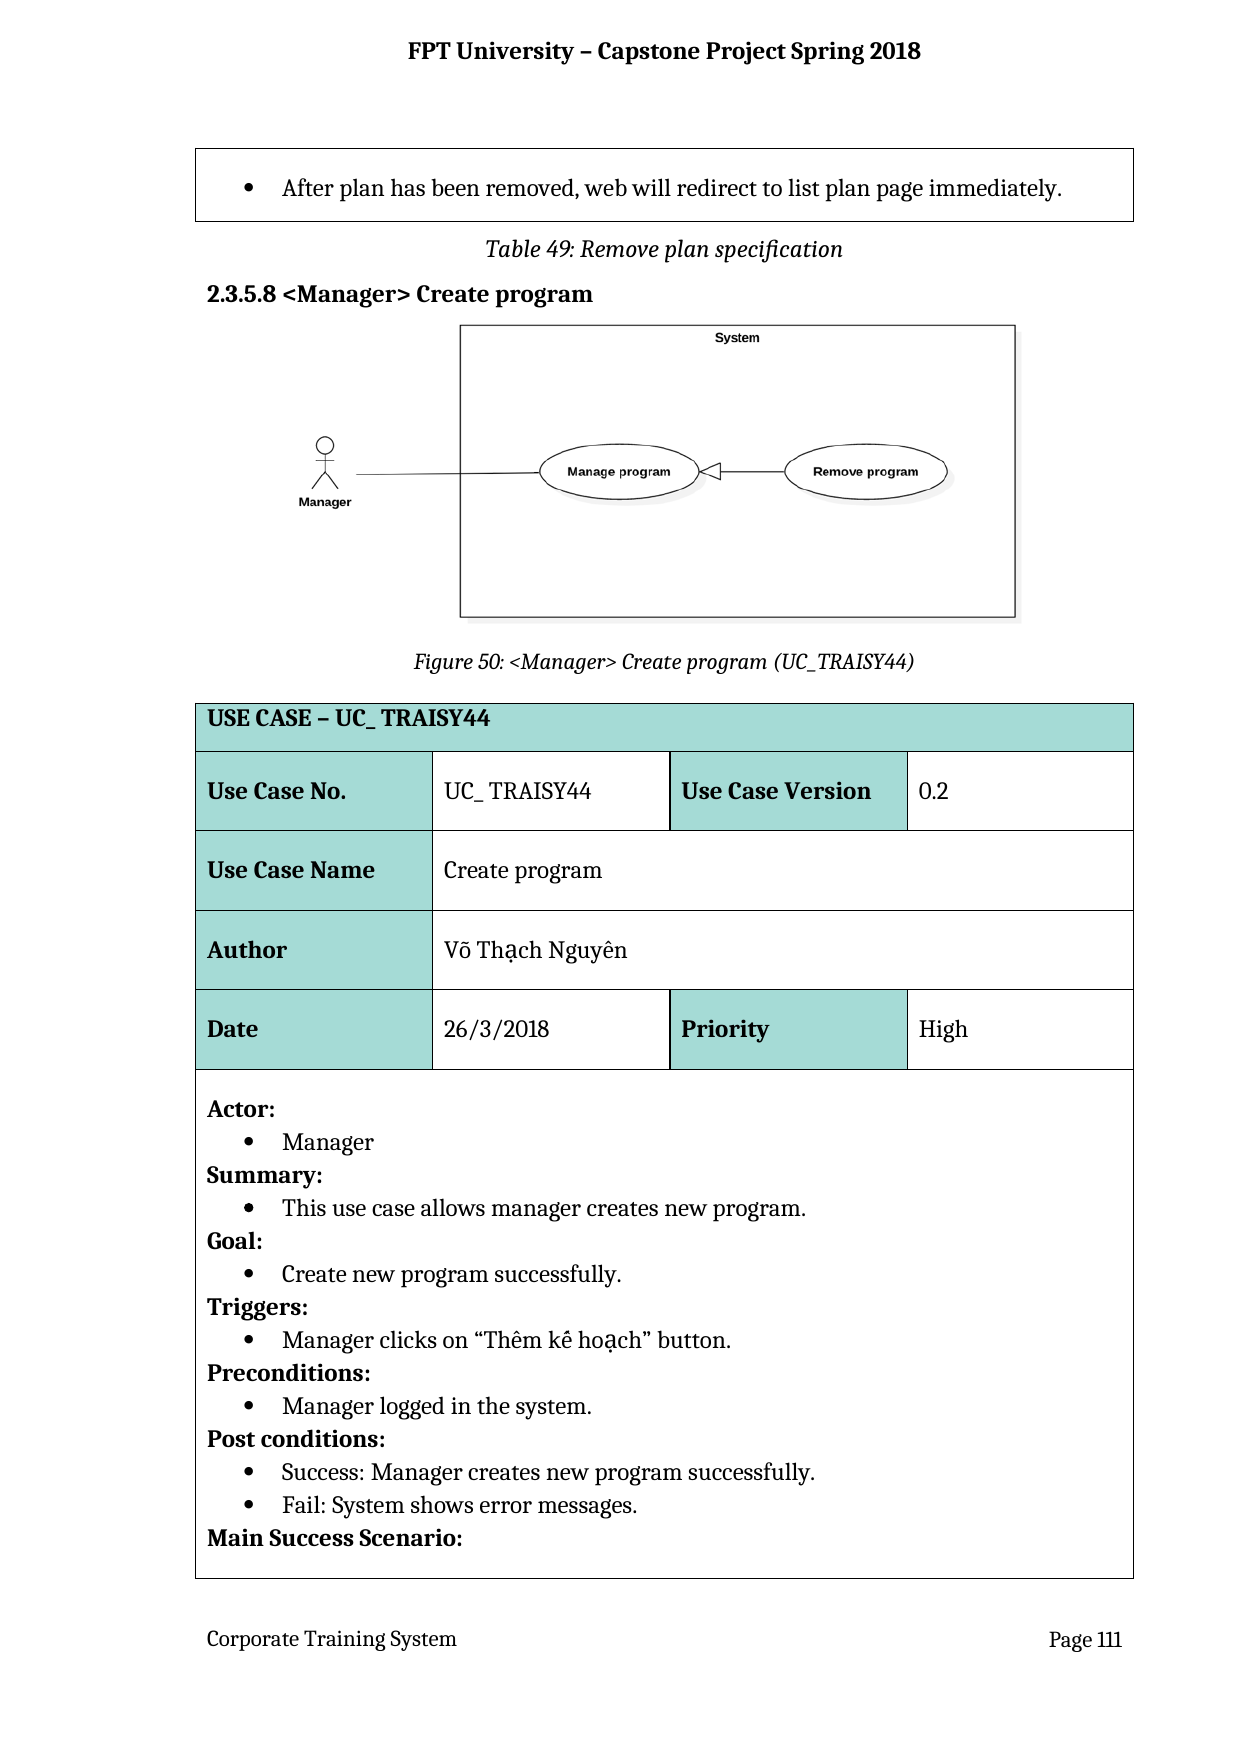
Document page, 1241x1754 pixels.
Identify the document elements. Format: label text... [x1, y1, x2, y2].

table_cell Use Case No. [196, 752, 432, 830]
table_cell Create program [433, 831, 1133, 910]
text Figure 50: <Manager> Create program (UC_TRAISY44) [207, 648, 1122, 675]
picture [266, 313, 1063, 630]
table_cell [196, 1070, 1133, 1578]
table_cell UC_ TRAISY44 [433, 752, 669, 830]
table_cell 26/3/2018 [433, 990, 669, 1069]
table_cell Date [196, 990, 432, 1069]
table_header USE CASE – UC_ TRAISY44 [196, 704, 1133, 751]
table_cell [196, 149, 1133, 221]
text 2.3.5.8 <Manager> Create program [207, 280, 1122, 309]
table_cell 0.2 [908, 752, 1133, 830]
table_cell High [908, 990, 1133, 1069]
list Table : Remove plan specification [207, 234, 1122, 263]
table_cell Võ Thạch Nguyên [433, 911, 1133, 989]
table_cell Use Case Version [671, 752, 907, 830]
table_cell Use Case Name [196, 831, 432, 910]
table_cell Priority [671, 990, 907, 1069]
table_cell Author [196, 911, 432, 989]
